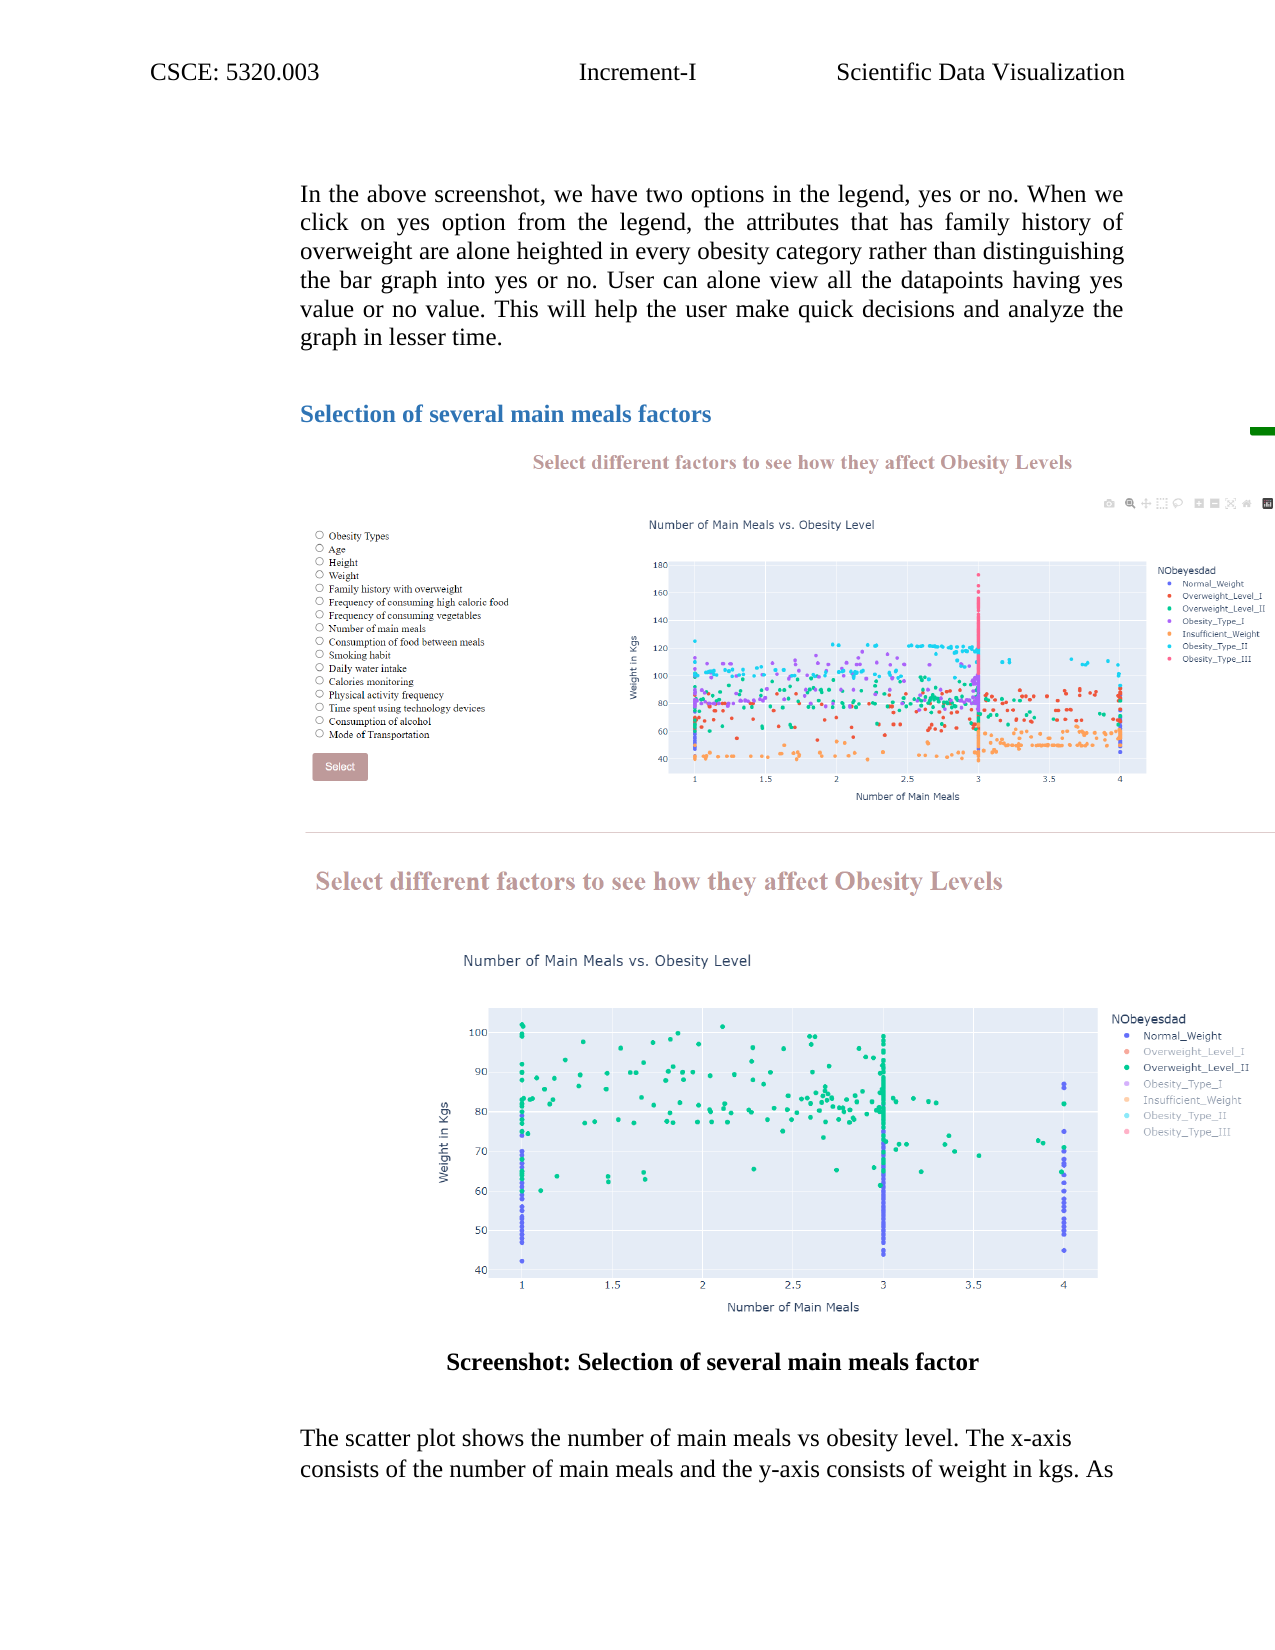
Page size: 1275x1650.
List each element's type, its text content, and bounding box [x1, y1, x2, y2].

text Screenshot: Selection of several main meals factor [225, 1347, 1125, 1376]
subtitle Selection of several main meals factors [225, 399, 1125, 428]
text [300, 1423, 1125, 1483]
picture [300, 852, 1275, 1328]
text In the above screenshot, we have two options in the legend, yes or no. When we click on yes option from the legend, the attributes that has family history of overweight are alone heighted in every obesity category rather than distinguishing the bar graph into yes or no. User can alone view all the datapoints having yes value or no value. This will help the user make quick decisions and analyze the graph in lesser time. [300, 179, 1125, 351]
picture [300, 427, 1275, 833]
